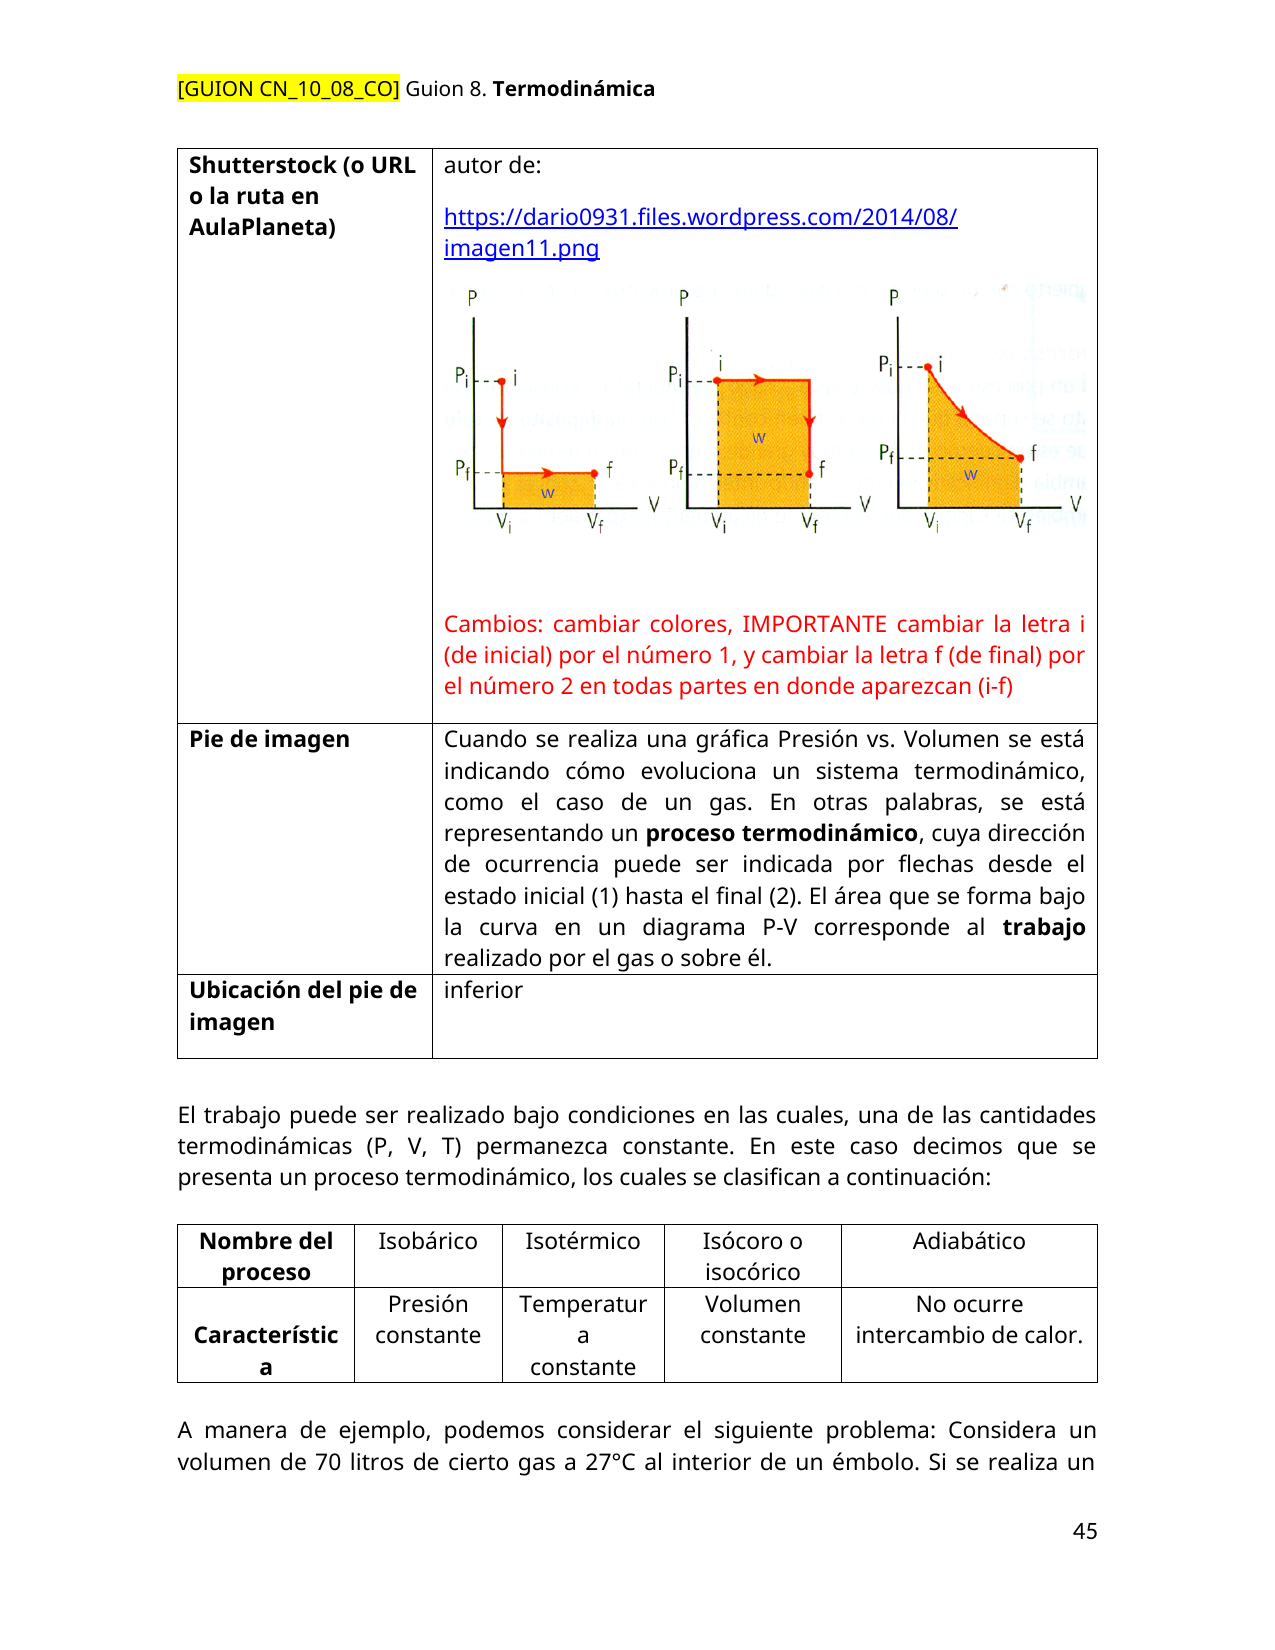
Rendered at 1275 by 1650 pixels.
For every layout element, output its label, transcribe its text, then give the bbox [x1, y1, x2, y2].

table_cell Volumen constante [665, 1288, 841, 1382]
table_cell Temperatura constante [503, 1288, 664, 1382]
picture [443, 284, 1086, 536]
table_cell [178, 149, 432, 722]
table_cell Característica [178, 1288, 354, 1382]
text El trabajo puede ser realizado bajo condiciones en las cuales, una de las cantidades termodinámicas (P, V, T) permanezca constante. En este caso decimos que se presenta un proceso termodinámico, los cuales se clasifican a continuación: [177, 1098, 1098, 1192]
table_cell Cuando se realiza una gráfica Presión vs. Volumen se está indicando cómo evoluciona un sistema termodinámico, como el caso de un gas. En otras palabras, se está representando un proceso termodinámico, cuya dirección de ocurrencia puede ser indicada por flechas desde el estado inicial (1) hasta el final (2). El área que se forma bajo la curva en un diagrama P-V corresponde al trabajo realizado por el gas o sobre él. [433, 724, 1097, 973]
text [177, 1414, 1098, 1477]
table_header Nombre del proceso [178, 1225, 354, 1287]
table_header Isobárico [355, 1225, 502, 1287]
table_cell Pie de imagen [178, 724, 432, 973]
table_cell No ocurre intercambio de calor. [842, 1288, 1097, 1382]
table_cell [433, 149, 1097, 722]
table_cell Ubicación del pie de imagen [178, 975, 432, 1058]
table_header Isócoro o isocórico [665, 1225, 841, 1287]
table_cell Presión constante [355, 1288, 502, 1382]
table_cell inferior [433, 975, 1097, 1058]
table_header Adiabático [842, 1225, 1097, 1287]
table_header Isotérmico [503, 1225, 664, 1287]
